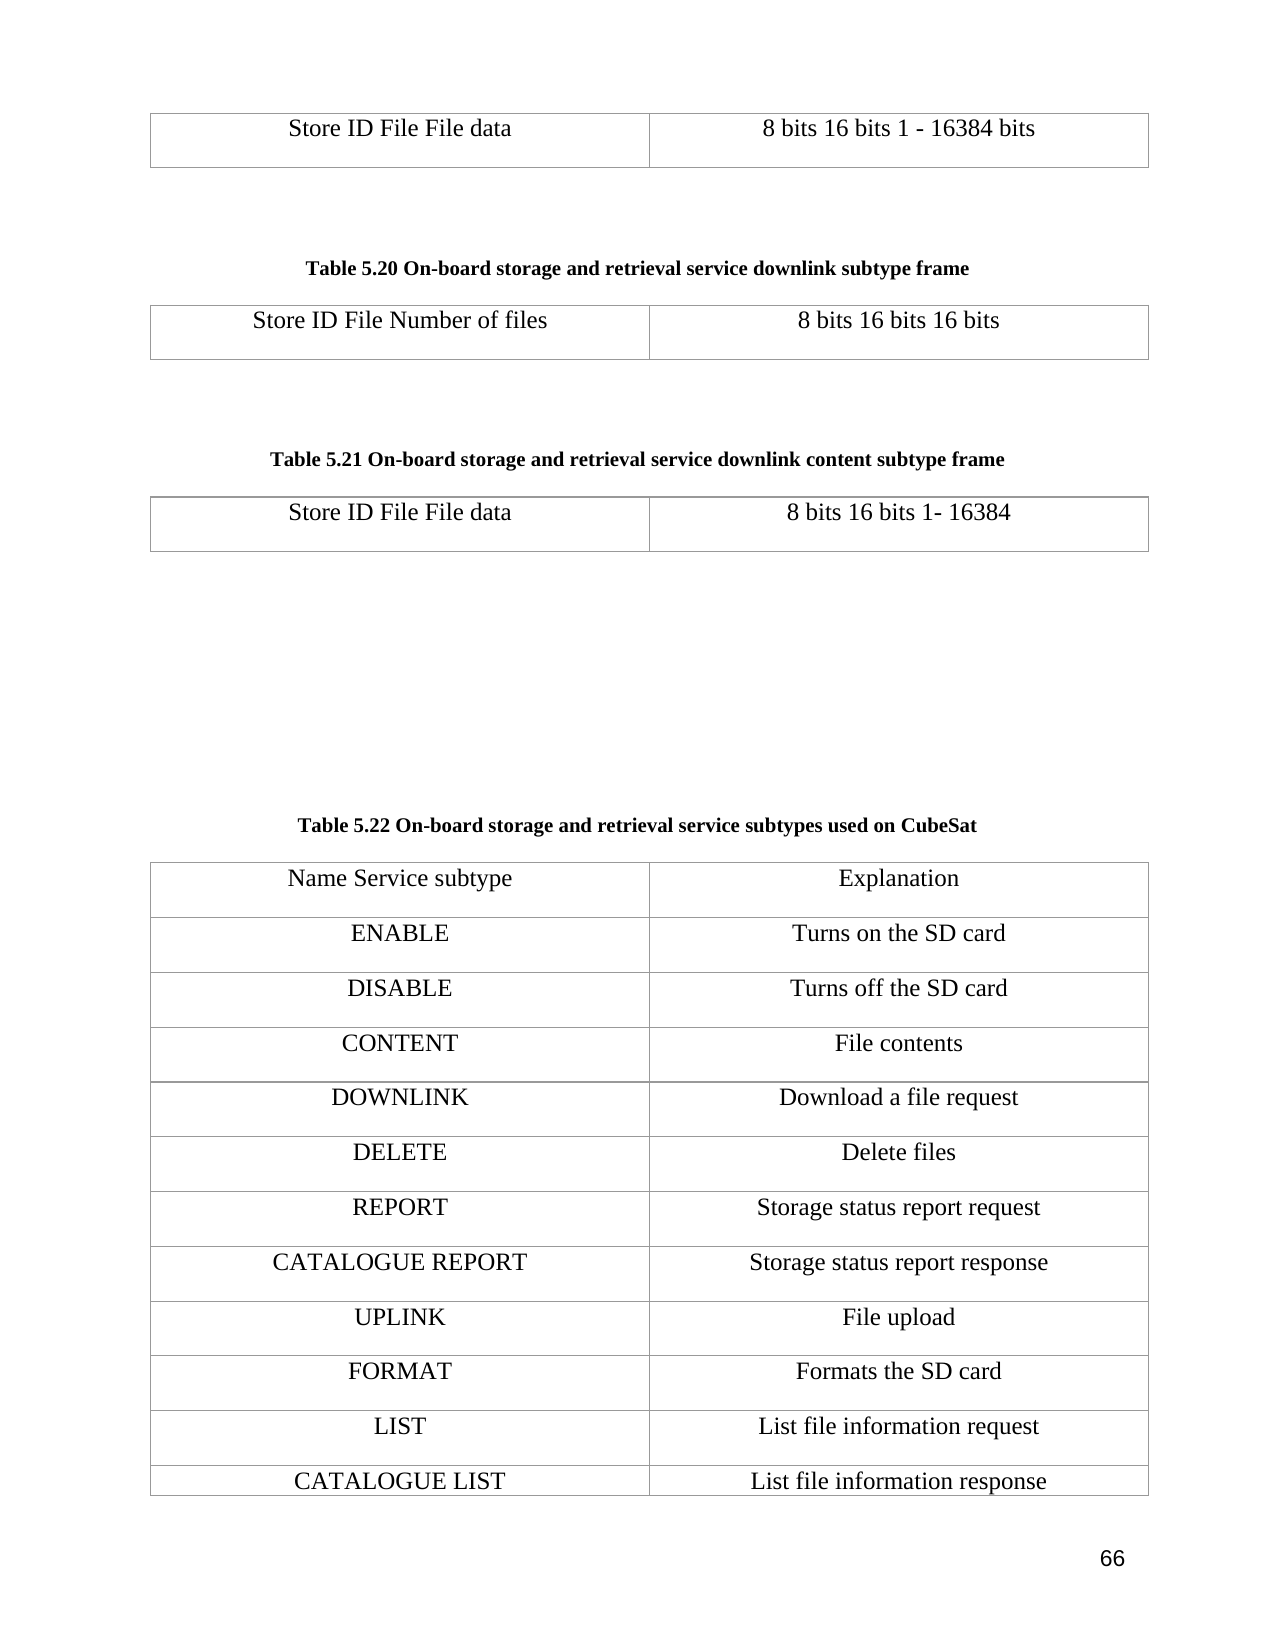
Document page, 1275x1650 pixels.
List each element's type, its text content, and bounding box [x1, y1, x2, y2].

table_header Explanation [650, 863, 1148, 917]
table_cell CATALOGUE REPORT [151, 1247, 649, 1301]
text Table 5.22 On-board storage and retrieval service subtypes used on CubeSat [150, 813, 1125, 837]
table_header Store ID File File data [151, 498, 649, 551]
table_cell DELETE [151, 1137, 649, 1191]
table_cell DOWNLINK [151, 1083, 649, 1136]
text Table 5.21 On-board storage and retrieval service downlink content subtype frame [150, 447, 1125, 471]
table_header 8 bits 16 bits 16 bits [650, 306, 1148, 359]
table_cell FORMAT [151, 1356, 649, 1410]
table_cell REPORT [151, 1192, 649, 1246]
table_header 8 bits 16 bits 1- 16384 [650, 498, 1148, 551]
table_cell File upload [650, 1302, 1148, 1355]
table_cell Storage status report request [650, 1192, 1148, 1246]
table_header Store ID File Number of files [151, 306, 649, 359]
table_header Store ID File File data [151, 114, 649, 167]
table_header Name Service subtype [151, 863, 649, 917]
table_cell Delete files [650, 1137, 1148, 1191]
table_cell Download a file request [650, 1083, 1148, 1136]
table_cell UPLINK [151, 1302, 649, 1355]
table_cell Turns on the SD card [650, 918, 1148, 972]
table_cell Formats the SD card [650, 1356, 1148, 1410]
table_cell List file information request [650, 1411, 1148, 1465]
table_cell CONTENT [151, 1028, 649, 1081]
table_cell Turns off the SD card [650, 973, 1148, 1027]
table_cell ENABLE [151, 918, 649, 972]
text Table 5.20 On-board storage and retrieval service downlink subtype frame [150, 255, 1125, 279]
table_cell File contents [650, 1028, 1148, 1081]
table_cell LIST [151, 1411, 649, 1465]
table_cell DISABLE [151, 973, 649, 1027]
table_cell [650, 1466, 1148, 1495]
table_cell CATALOGUE LIST [151, 1466, 649, 1495]
table_cell Storage status report response [650, 1247, 1148, 1301]
table_header 8 bits 16 bits 1 - 16384 bits [650, 114, 1148, 167]
